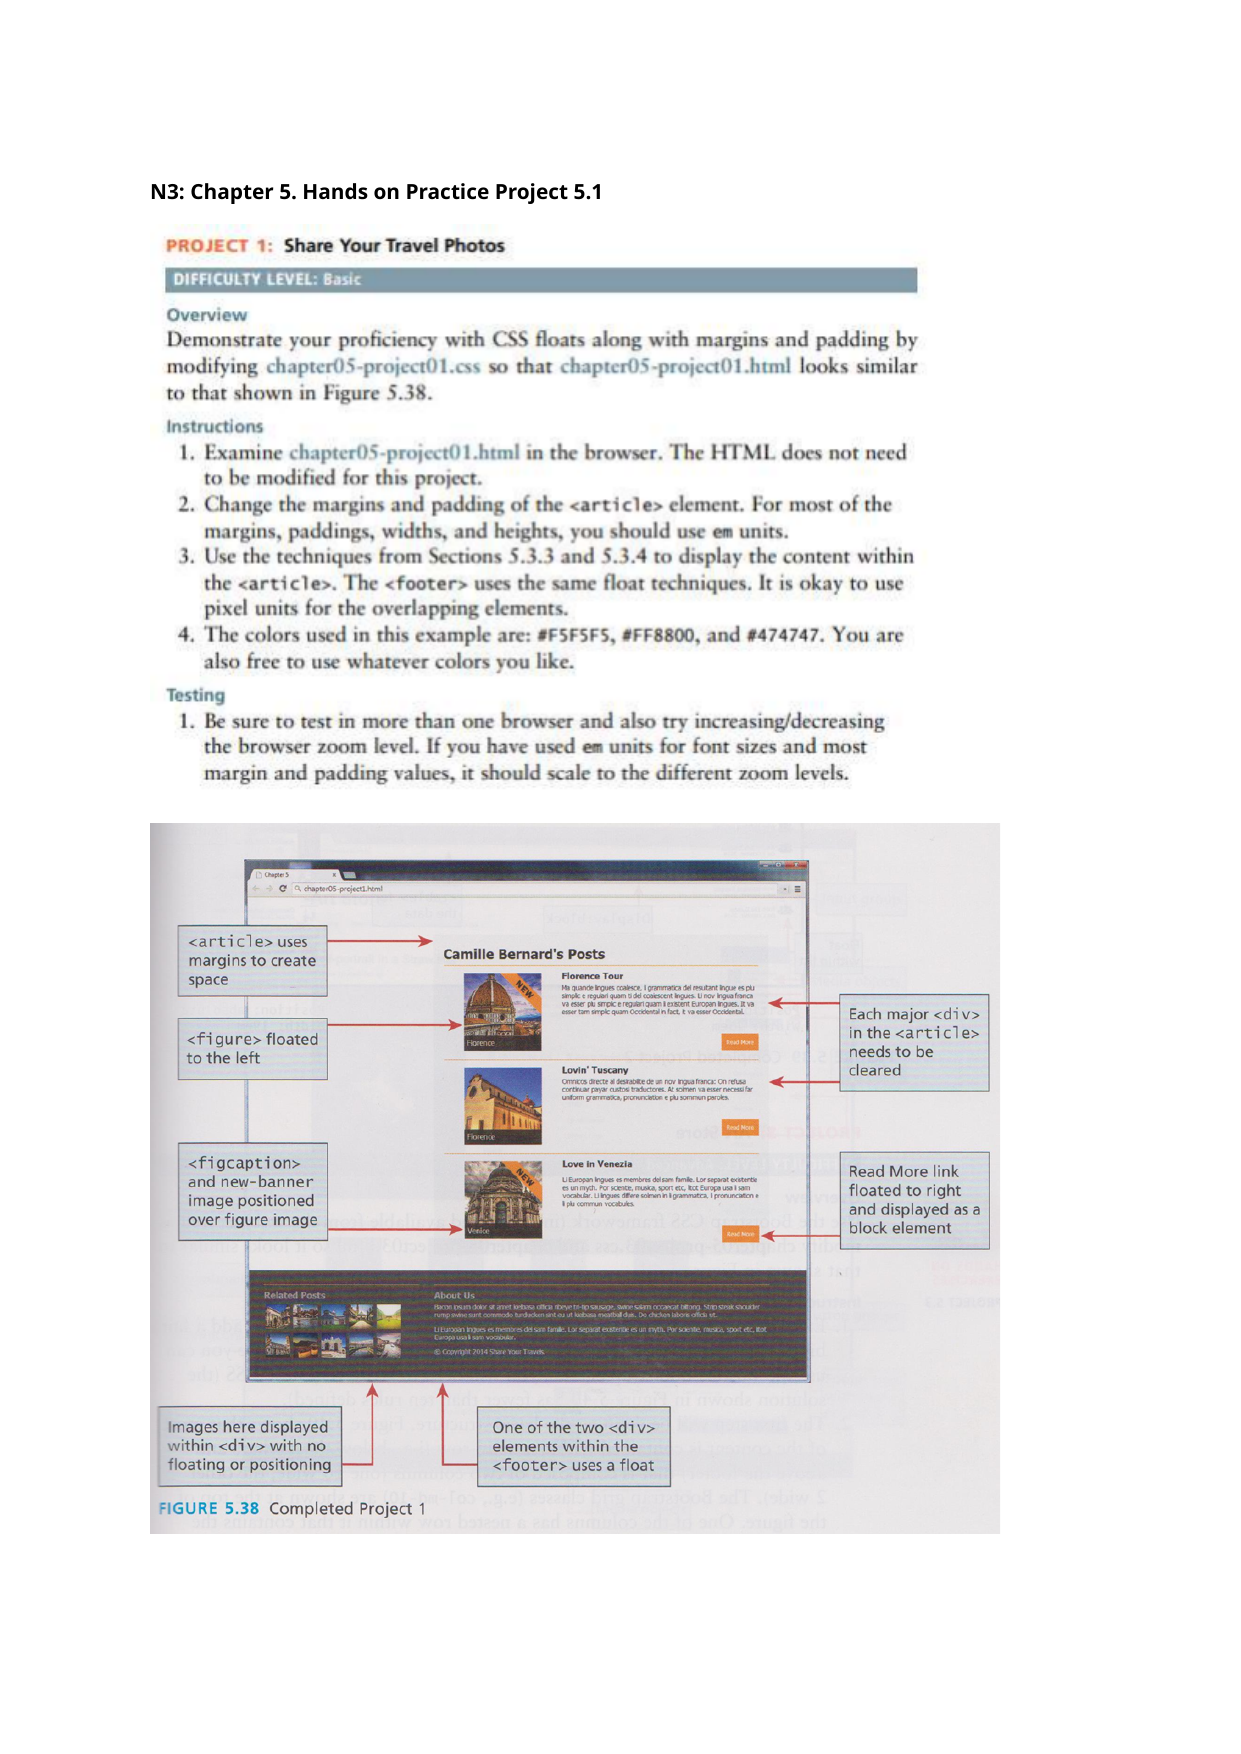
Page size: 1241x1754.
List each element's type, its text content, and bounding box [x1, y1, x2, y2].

text N3: Chapter 5. Hands on Practice Project 5.1 [150, 177, 1090, 206]
picture [150, 823, 1001, 1534]
picture [150, 224, 938, 805]
